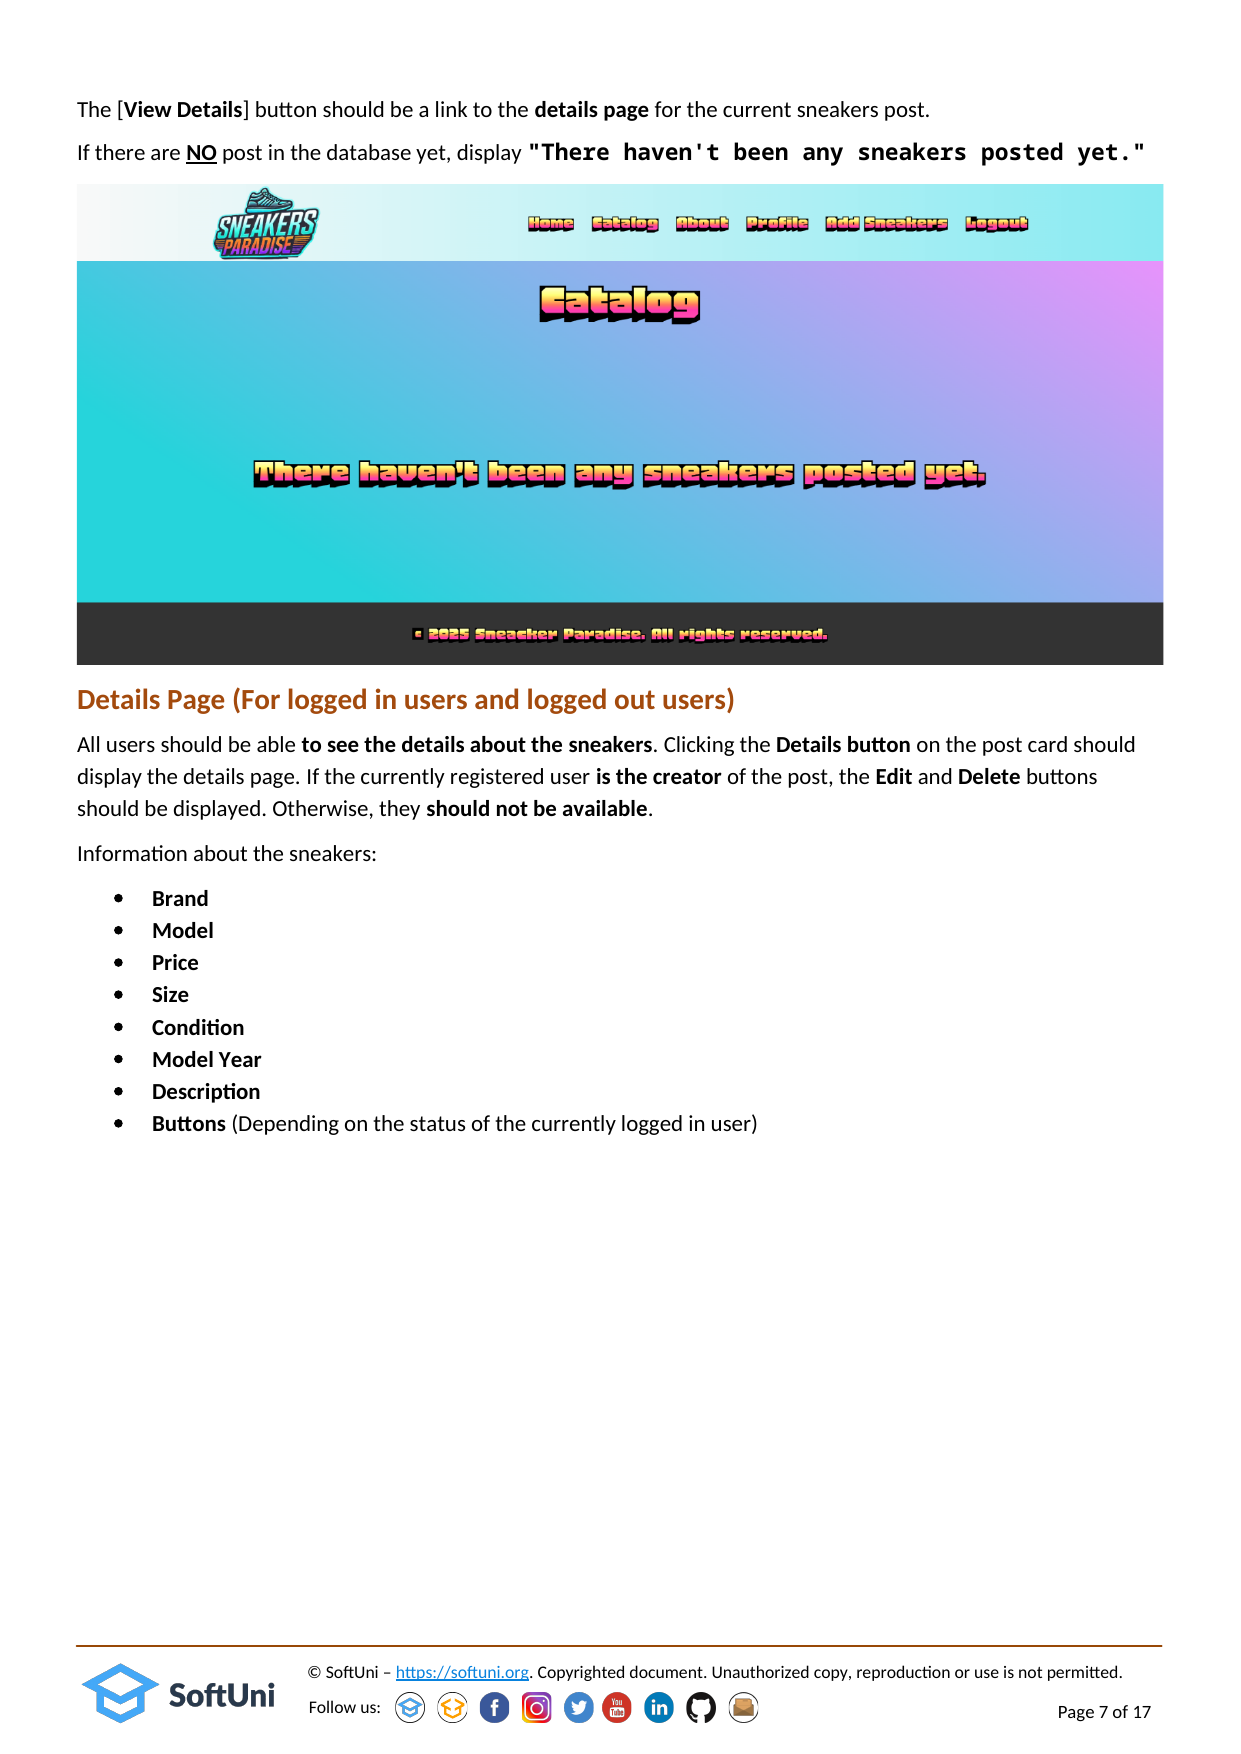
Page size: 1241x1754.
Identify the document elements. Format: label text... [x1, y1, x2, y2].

text If there are NO post in the database yet, display "There haven't been any sneakers posted yet." [77, 136, 1163, 167]
picture [564, 1692, 594, 1723]
picture [437, 1692, 468, 1723]
picture [602, 1692, 632, 1723]
picture [76, 184, 1164, 665]
text The [View Details] button should be a link to the details page for the current sneakers post. [77, 95, 1163, 123]
picture [395, 1692, 425, 1723]
picture [75, 1658, 281, 1729]
list Buttons (Depending on the status of the currently logged in user) [114, 1109, 1163, 1137]
list Price [114, 948, 1163, 976]
list Condition [114, 1013, 1163, 1041]
picture [686, 1692, 716, 1723]
picture [728, 1692, 759, 1723]
picture [644, 1692, 653, 1701]
picture [479, 1692, 510, 1723]
picture [658, 1705, 667, 1714]
list Model [114, 916, 1163, 944]
picture [665, 1714, 674, 1723]
list Description [114, 1077, 1163, 1105]
picture [665, 1692, 674, 1701]
text Information about the sneakers: [77, 839, 1163, 867]
text All users should be able to see the details about the sneakers. Clicking the Details button on the post card should display the details page. If the currently registered user is the creator of the post, the Edit and Delete buttons should be displayed. Otherwise, they should not be available. [77, 730, 1163, 822]
list Brand [114, 884, 1163, 912]
list Model Year [114, 1045, 1163, 1073]
list Size [114, 980, 1163, 1008]
picture [644, 1714, 653, 1723]
picture [522, 1692, 552, 1723]
subtitle Details Page (For logged in users and logged out users) [77, 681, 1163, 716]
